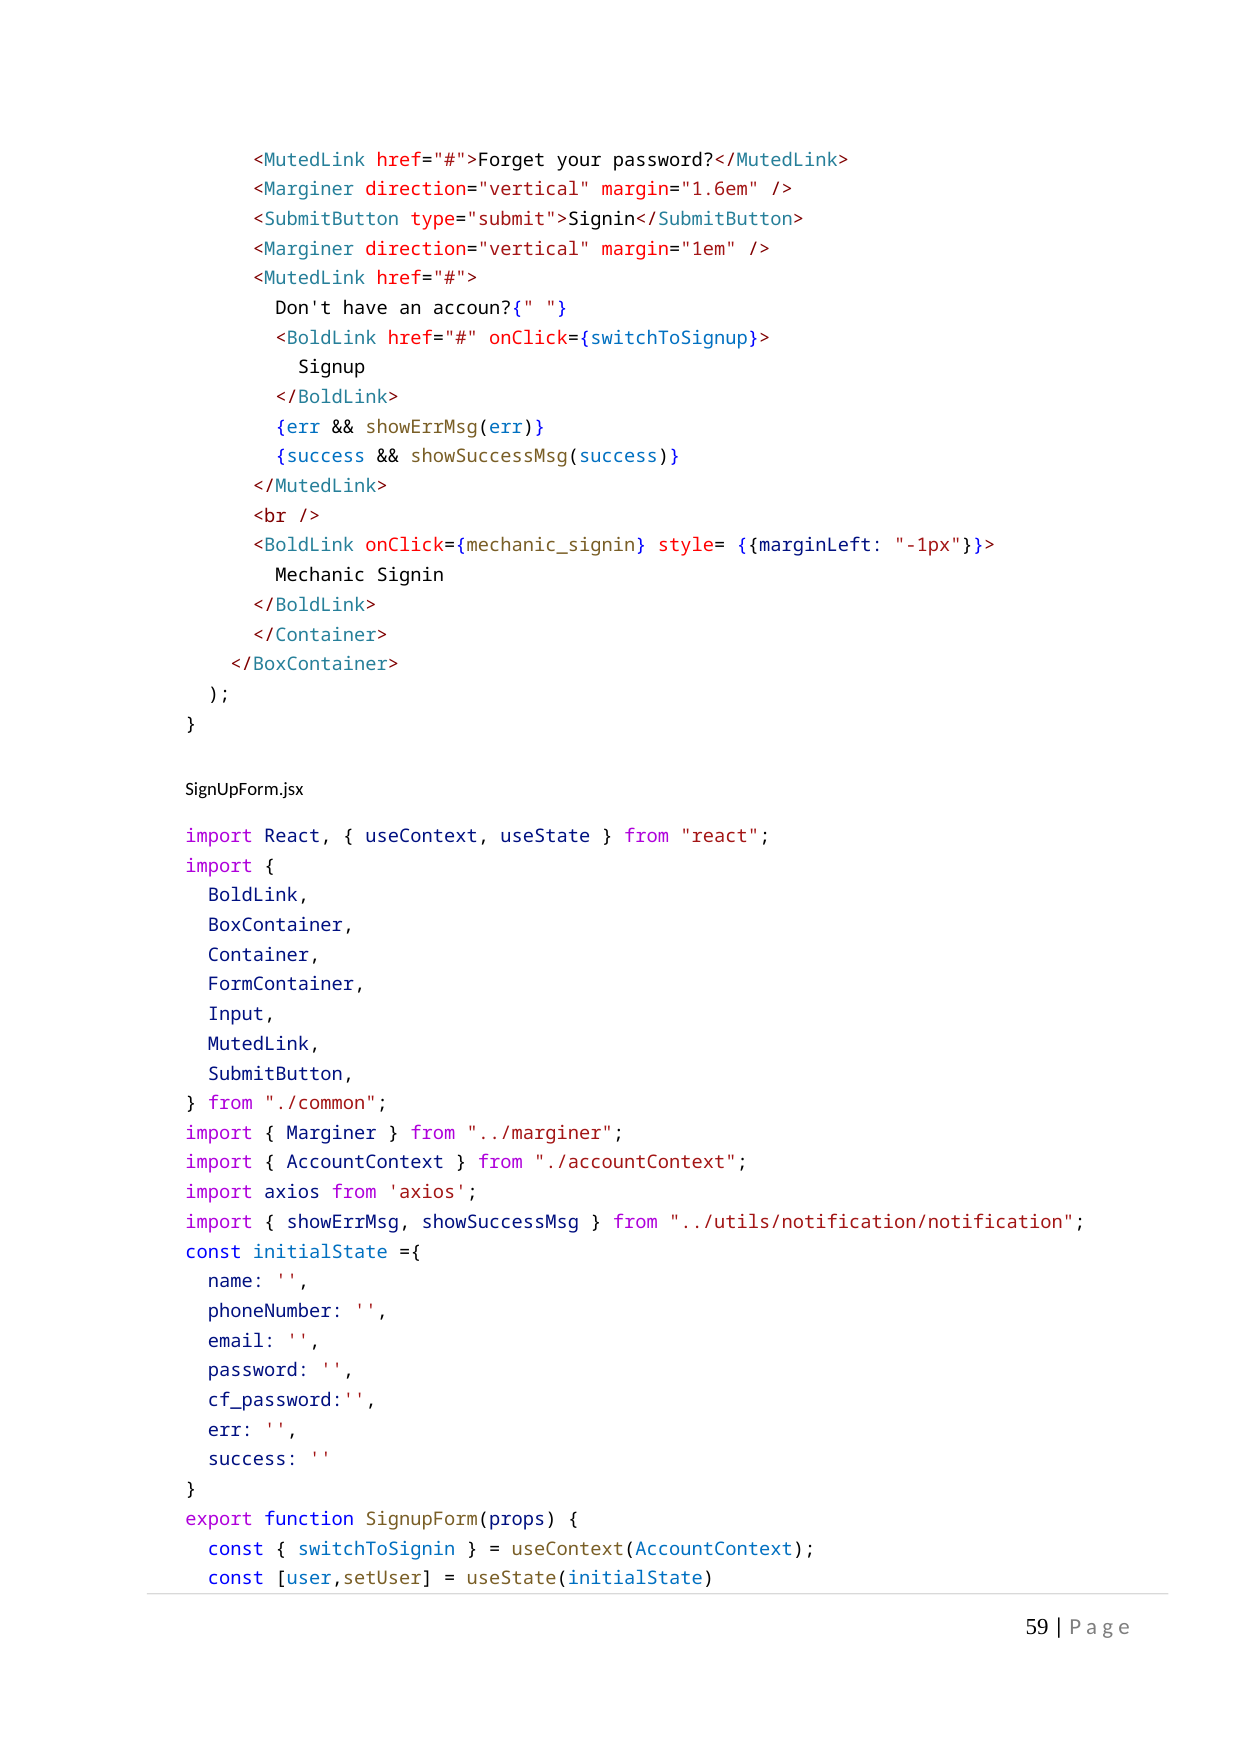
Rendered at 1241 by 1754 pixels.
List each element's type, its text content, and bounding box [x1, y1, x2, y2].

text BoxContainer, [185, 907, 1181, 937]
text <SubmitButton type="submit">Signin</SubmitButton> [185, 201, 1181, 231]
text export function SignupForm(props) { [185, 1501, 1181, 1531]
text {err && showErrMsg(err)} [185, 409, 1181, 438]
text const initialState ={ [185, 1234, 1181, 1263]
text import { Marginer } from "../marginer"; [185, 1115, 1181, 1145]
text <MutedLink href="#"> [185, 260, 1181, 290]
text BoldLink, [185, 877, 1181, 907]
text SignUpForm.jsx [185, 777, 1181, 800]
text import React, { useContext, useState } from "react"; [185, 818, 1181, 848]
text <MutedLink href="#">Forget your password?</MutedLink> [185, 142, 1181, 171]
text <BoldLink href="#" onClick={switchToSignup}> [185, 320, 1181, 349]
text Input, [185, 996, 1181, 1026]
text import { [185, 848, 1181, 877]
text ); [185, 676, 1181, 706]
text const { switchToSignin } = useContext(AccountContext); [185, 1531, 1181, 1560]
text </BoxContainer> [185, 646, 1181, 676]
text } from "./common"; [185, 1085, 1181, 1115]
text </MutedLink> [185, 468, 1181, 498]
text Mechanic Signin [185, 557, 1181, 587]
text password: '', [185, 1352, 1181, 1382]
text Don't have an accoun?{" "} [185, 290, 1181, 320]
text Container, [185, 937, 1181, 967]
text success: '' [185, 1442, 1181, 1471]
text </BoldLink> [185, 379, 1181, 409]
text </Container> [185, 617, 1181, 646]
text import axios from 'axios'; [185, 1174, 1181, 1204]
text SubmitButton, [185, 1056, 1181, 1085]
text email: '', [185, 1323, 1181, 1352]
text import { AccountContext } from "./accountContext"; [185, 1145, 1181, 1174]
text Signup [185, 349, 1181, 379]
text err: '', [185, 1412, 1181, 1442]
text </BoldLink> [185, 587, 1181, 617]
text FormContainer, [185, 967, 1181, 996]
text import { showErrMsg, showSuccessMsg } from "../utils/notification/notification"; [185, 1204, 1181, 1234]
text const [user,setUser] = useState(initialState) [185, 1560, 1181, 1590]
text MutedLink, [185, 1026, 1181, 1056]
text <BoldLink onClick={mechanic_signin} style= {{marginLeft: "-1px"}}> [185, 528, 1181, 557]
text phoneNumber: '', [185, 1293, 1181, 1323]
text } [185, 1471, 1181, 1501]
text name: '', [185, 1263, 1181, 1293]
text } [185, 706, 1181, 735]
text cf_password:'', [185, 1382, 1181, 1412]
text <Marginer direction="vertical" margin="1em" /> [185, 231, 1181, 260]
text <Marginer direction="vertical" margin="1.6em" /> [185, 171, 1181, 201]
text {success && showSuccessMsg(success)} [185, 438, 1181, 468]
text <br /> [185, 498, 1181, 528]
